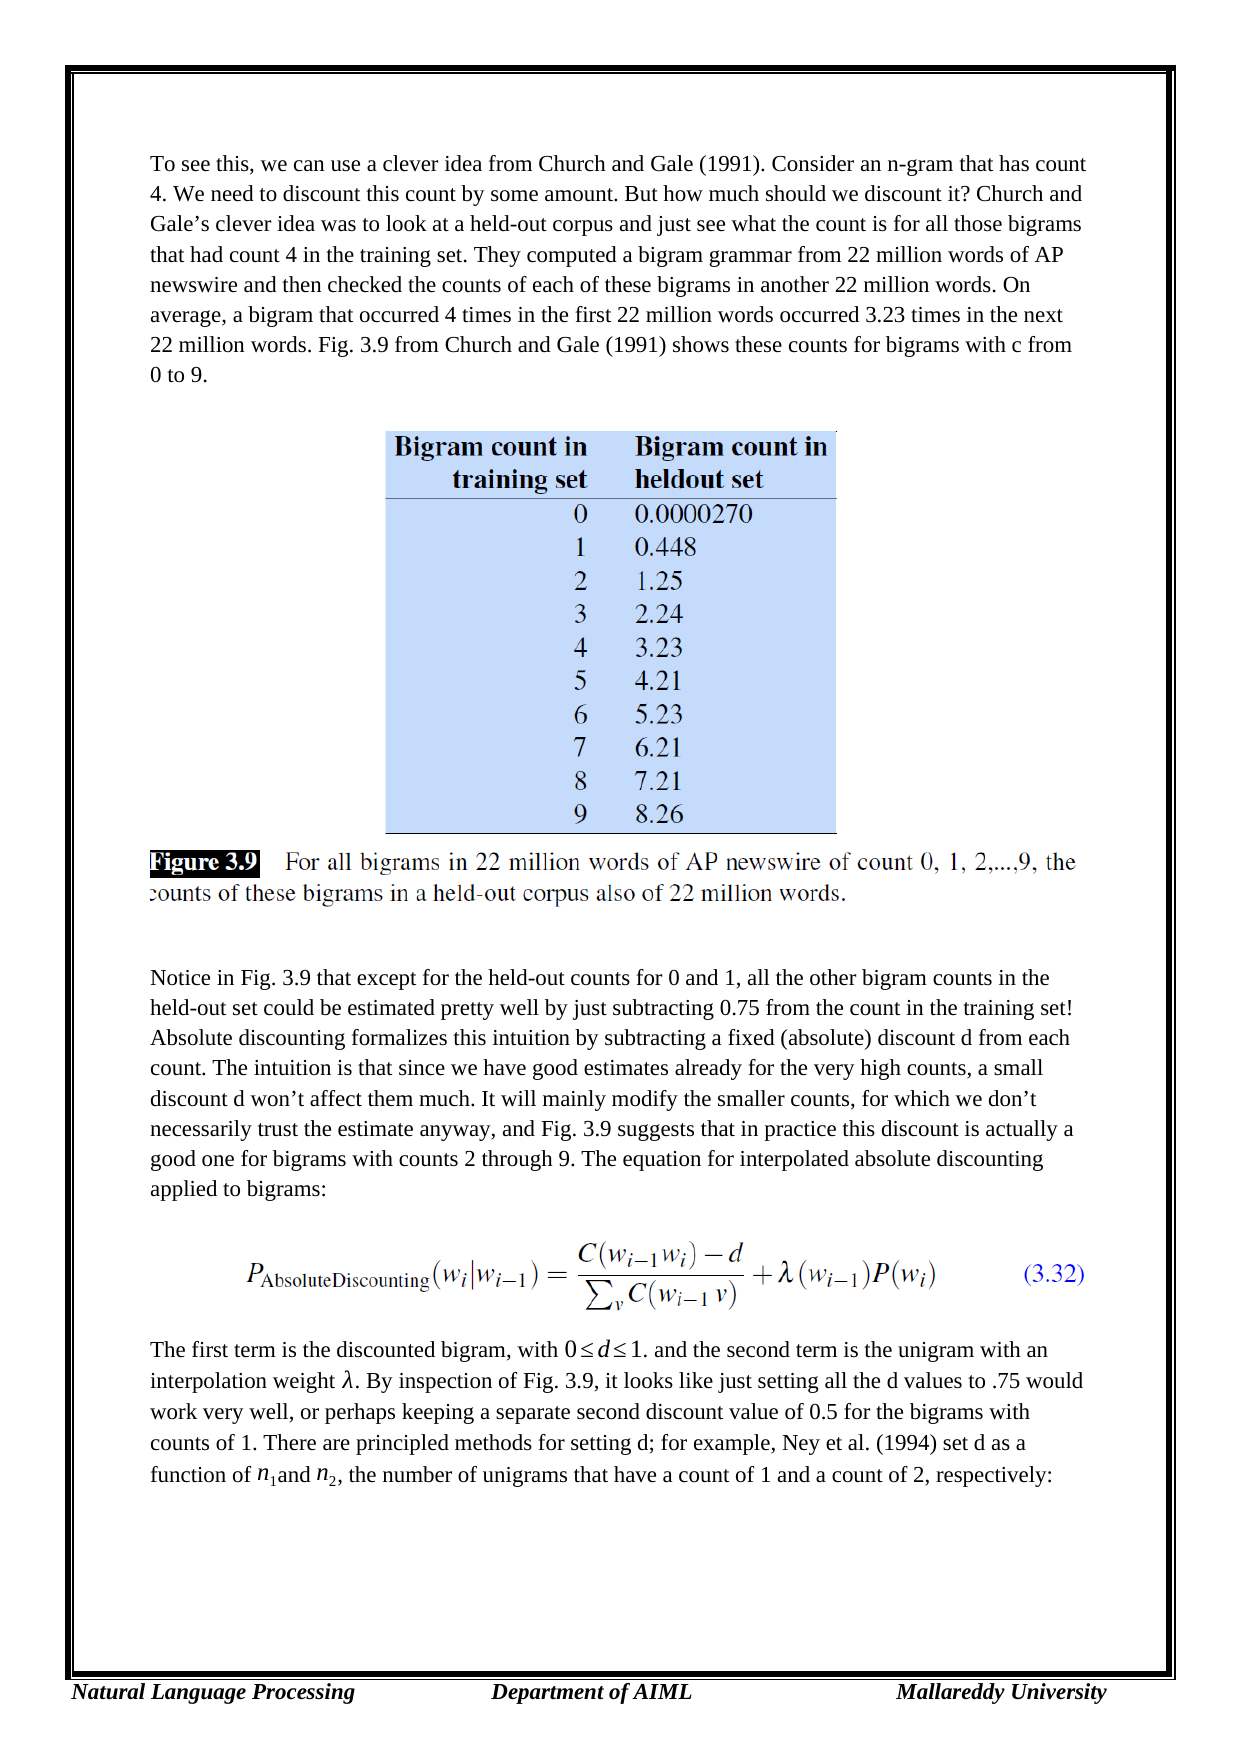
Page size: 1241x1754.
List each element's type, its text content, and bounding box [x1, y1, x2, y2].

text To see this, we can use a clever idea from Church and Gale (1991). Consider an n-gram that has count 4. We need to discount this count by some amount. But how much should we discount it? Church and Gale’s clever idea was to look at a held-out corpus and just see what the count is for all those bigrams that had count 4 in the training set. They computed a bigram grammar from 22 million words of AP newswire and then checked the counts of each of these bigrams in another 22 million words. On average, a bigram that occurred 4 times in the first 22 million words occurred 3.23 times in the next 22 million words. Fig. 3.9 from Church and Gale (1991) shows these counts for bigrams with c from 0 to 9. [150, 150, 1090, 388]
text Notice in Fig. 3.9 that except for the held-out counts for 0 and 1, all the other bigram counts in the held-out set could be estimated pretty well by just subtracting 0.75 from the count in the training set! Absolute discounting formalizes this intuition by subtracting a fixed (absolute) discount d from each count. The intuition is that since we have good estimates already for the very high counts, a small discount d won’t affect them much. It will mainly modify the smaller counts, for which we don’t necessarily trust the estimate anyway, and Fig. 3.9 suggests that in practice this discount is actually a good one for bigrams with counts 2 through 9. The equation for interpolated absolute discounting applied to bigrams: [150, 964, 1090, 1202]
picture [150, 1226, 1091, 1311]
picture [150, 412, 1091, 939]
text The first term is the discounted bigram, with . and the second term is the unigram with an interpolation weight . By inspection of Fig. 3.9, it looks like just setting all the d values to .75 would work very well, or perhaps keeping a separate second discount value of 0.5 for the bigrams with counts of 1. There are principled methods for setting d; for example, Ney et al. (1994) set d as a function of and , the number of unigrams that have a count of 1 and a count of 2, respectively: [150, 1335, 1090, 1490]
